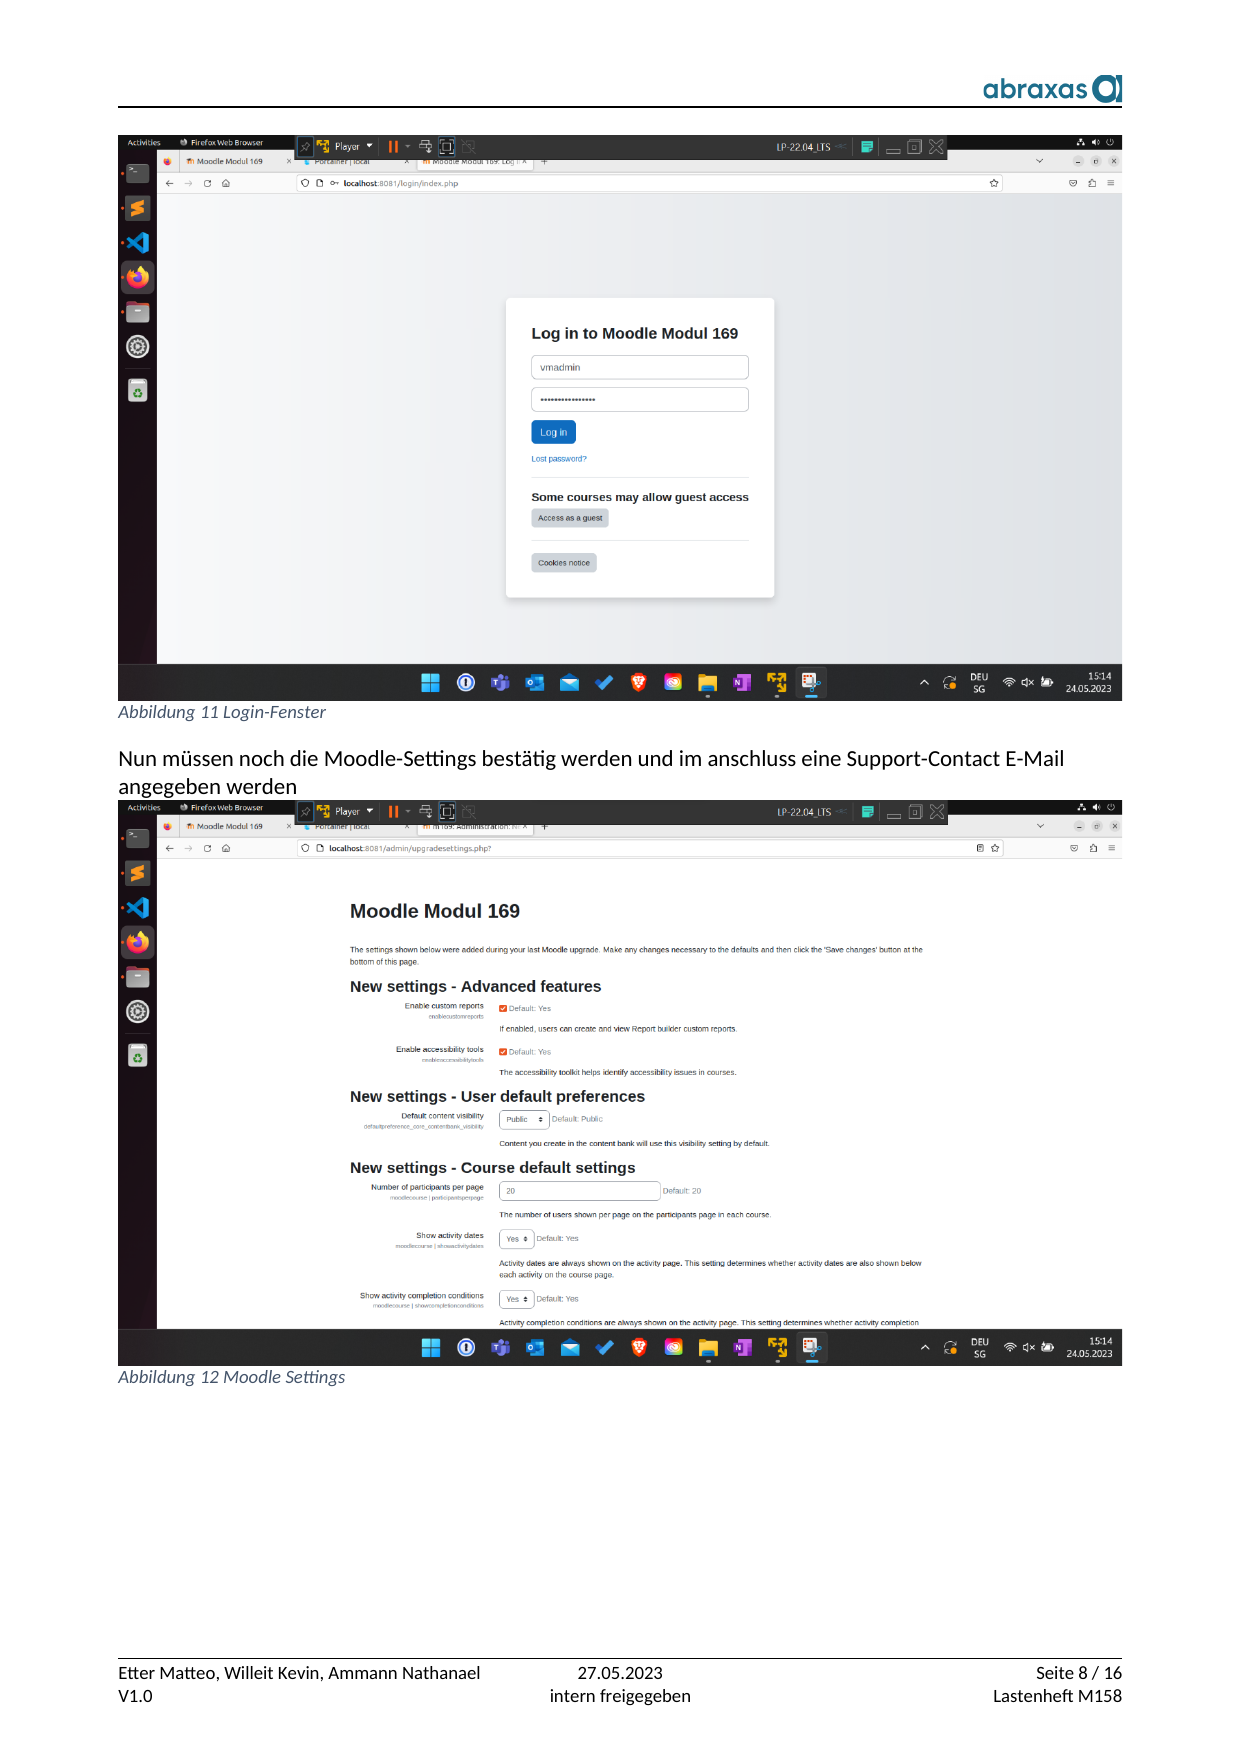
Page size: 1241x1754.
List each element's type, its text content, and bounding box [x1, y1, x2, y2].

picture [118, 800, 1123, 1366]
picture [983, 75, 1123, 103]
text Nun müssen noch die Moodle-Settings bestätig werden und im anschluss eine Support-Contact E-Mail angegeben werden [118, 744, 1122, 800]
picture [118, 135, 1123, 701]
